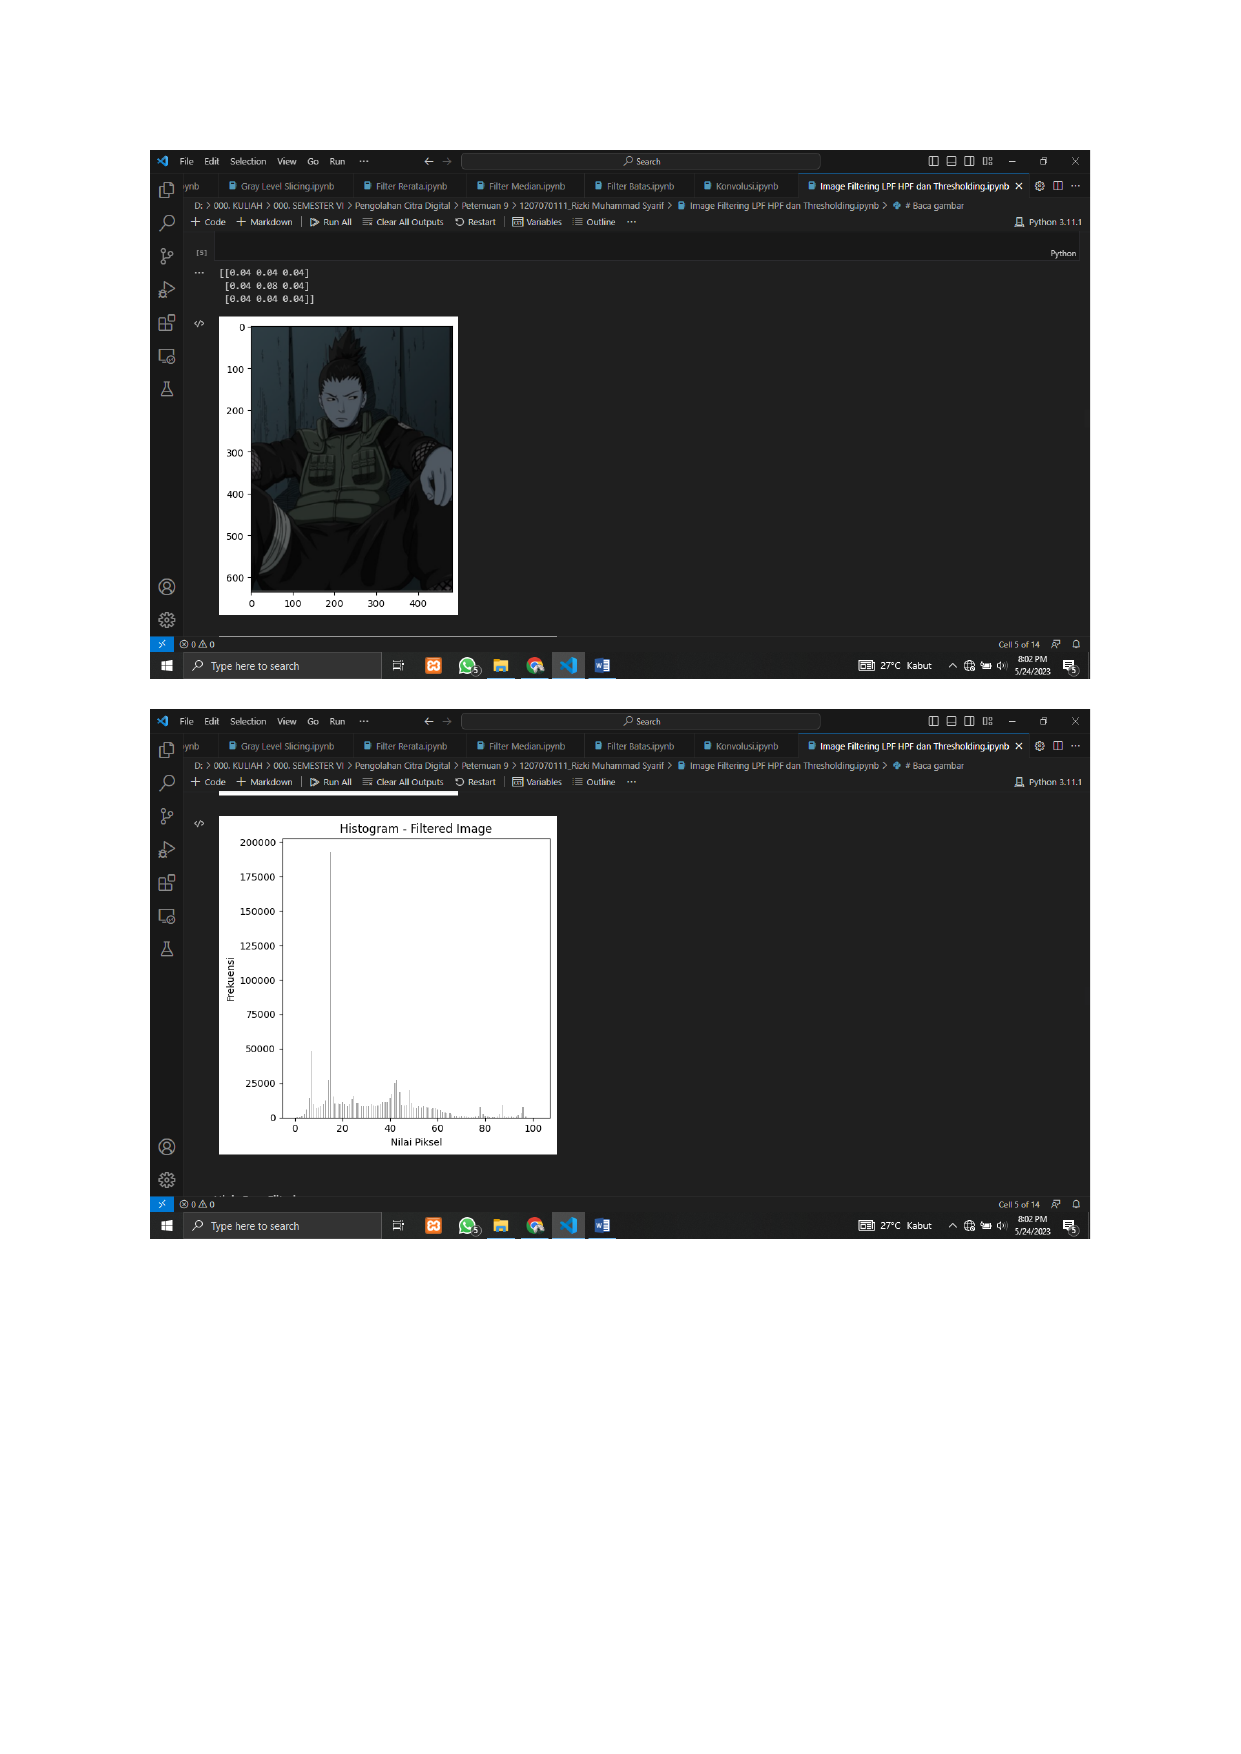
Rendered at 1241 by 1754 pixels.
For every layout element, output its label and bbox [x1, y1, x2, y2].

picture [150, 709, 1091, 1239]
picture [150, 150, 1091, 679]
